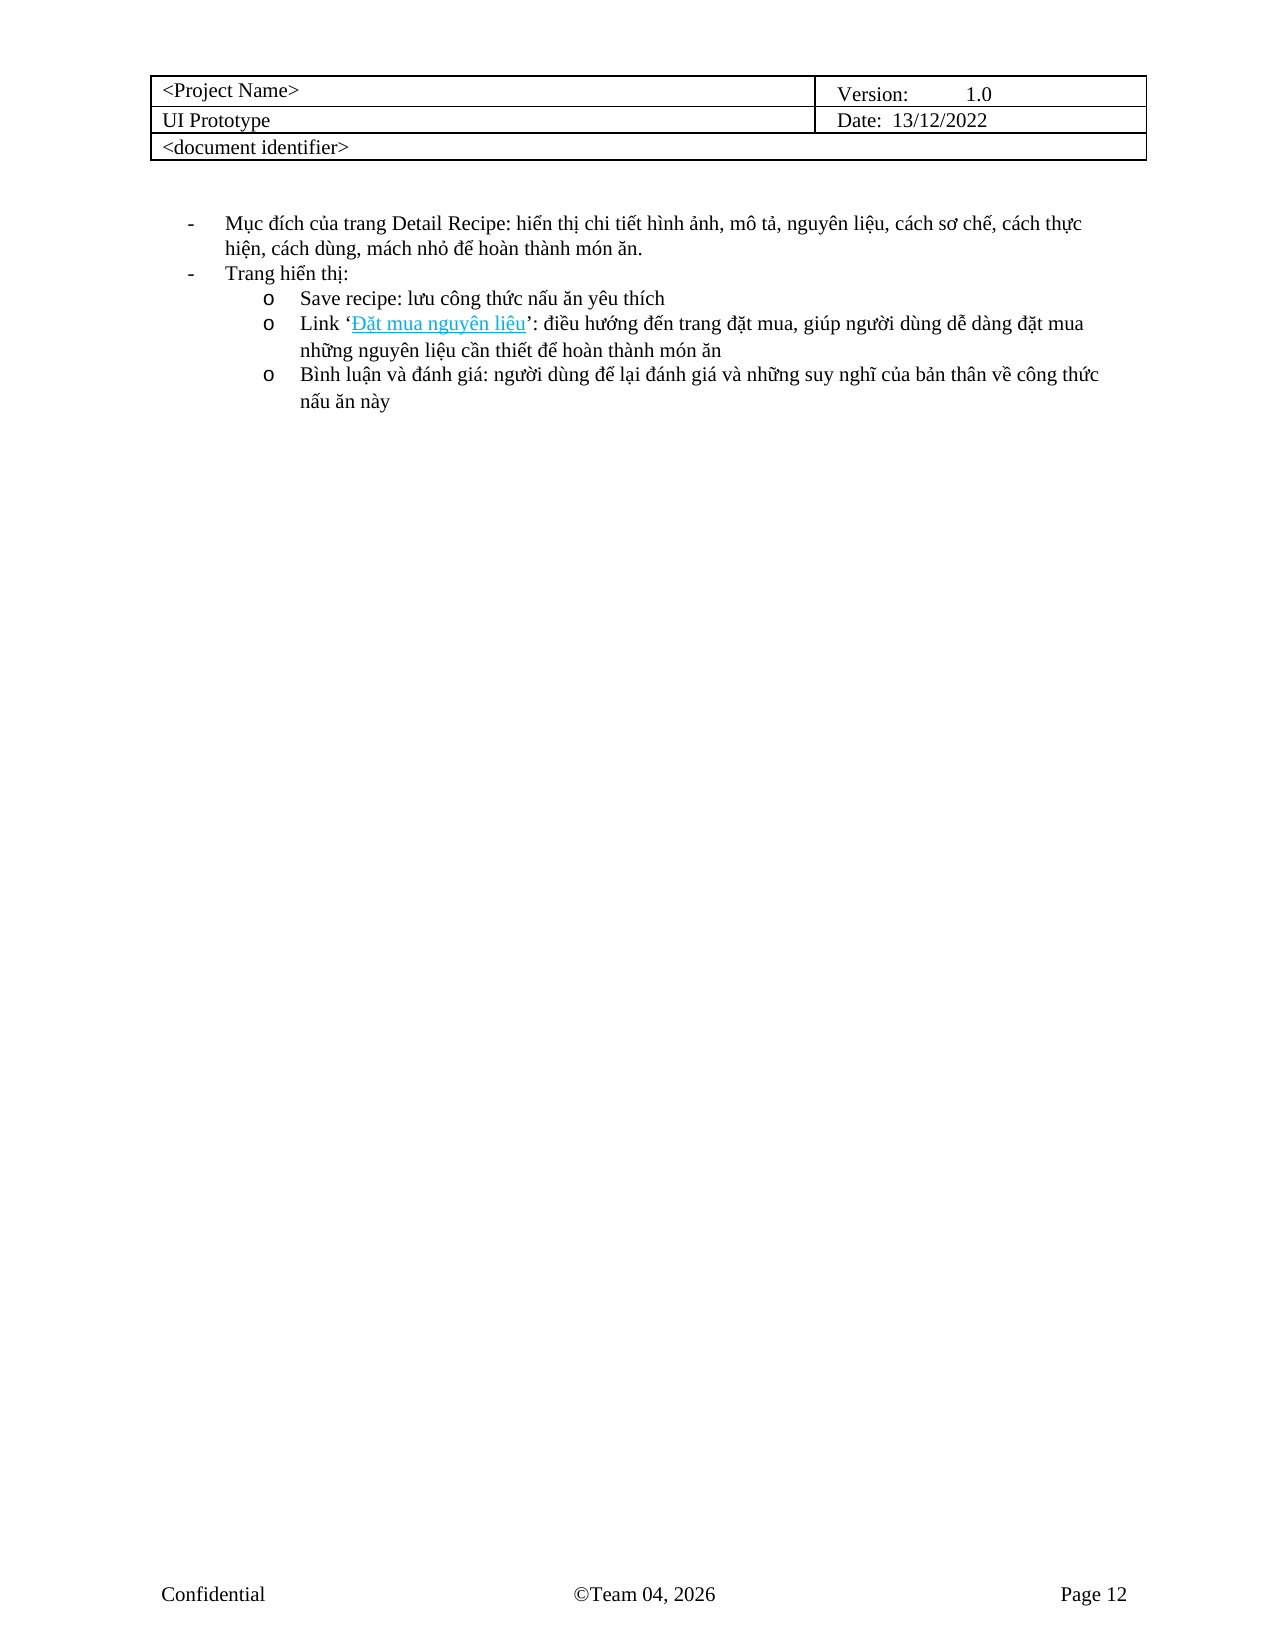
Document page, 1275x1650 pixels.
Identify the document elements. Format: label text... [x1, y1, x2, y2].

list Link ‘Đặt mua nguyên liệu’: điều hướng đến trang đặt mua, giúp người dùng dễ dàng đặt mua những nguyên liệu cần thiết để hoàn thành món ăn [262, 311, 1125, 362]
list Mục đích của trang Detail Recipe: hiển thị chi tiết hình ảnh, mô tả, nguyên liệu, cách sơ chế, cách thực hiện, cách dùng, mách nhỏ để hoàn thành món ăn. [187, 210, 1125, 260]
list Save recipe: lưu công thức nấu ăn yêu thích [262, 285, 1125, 311]
list Bình luận và đánh giá: người dùng để lại đánh giá và những suy nghĩ của bản thân về công thức nấu ăn này [262, 362, 1125, 413]
list Trang hiển thị: [187, 260, 1125, 285]
